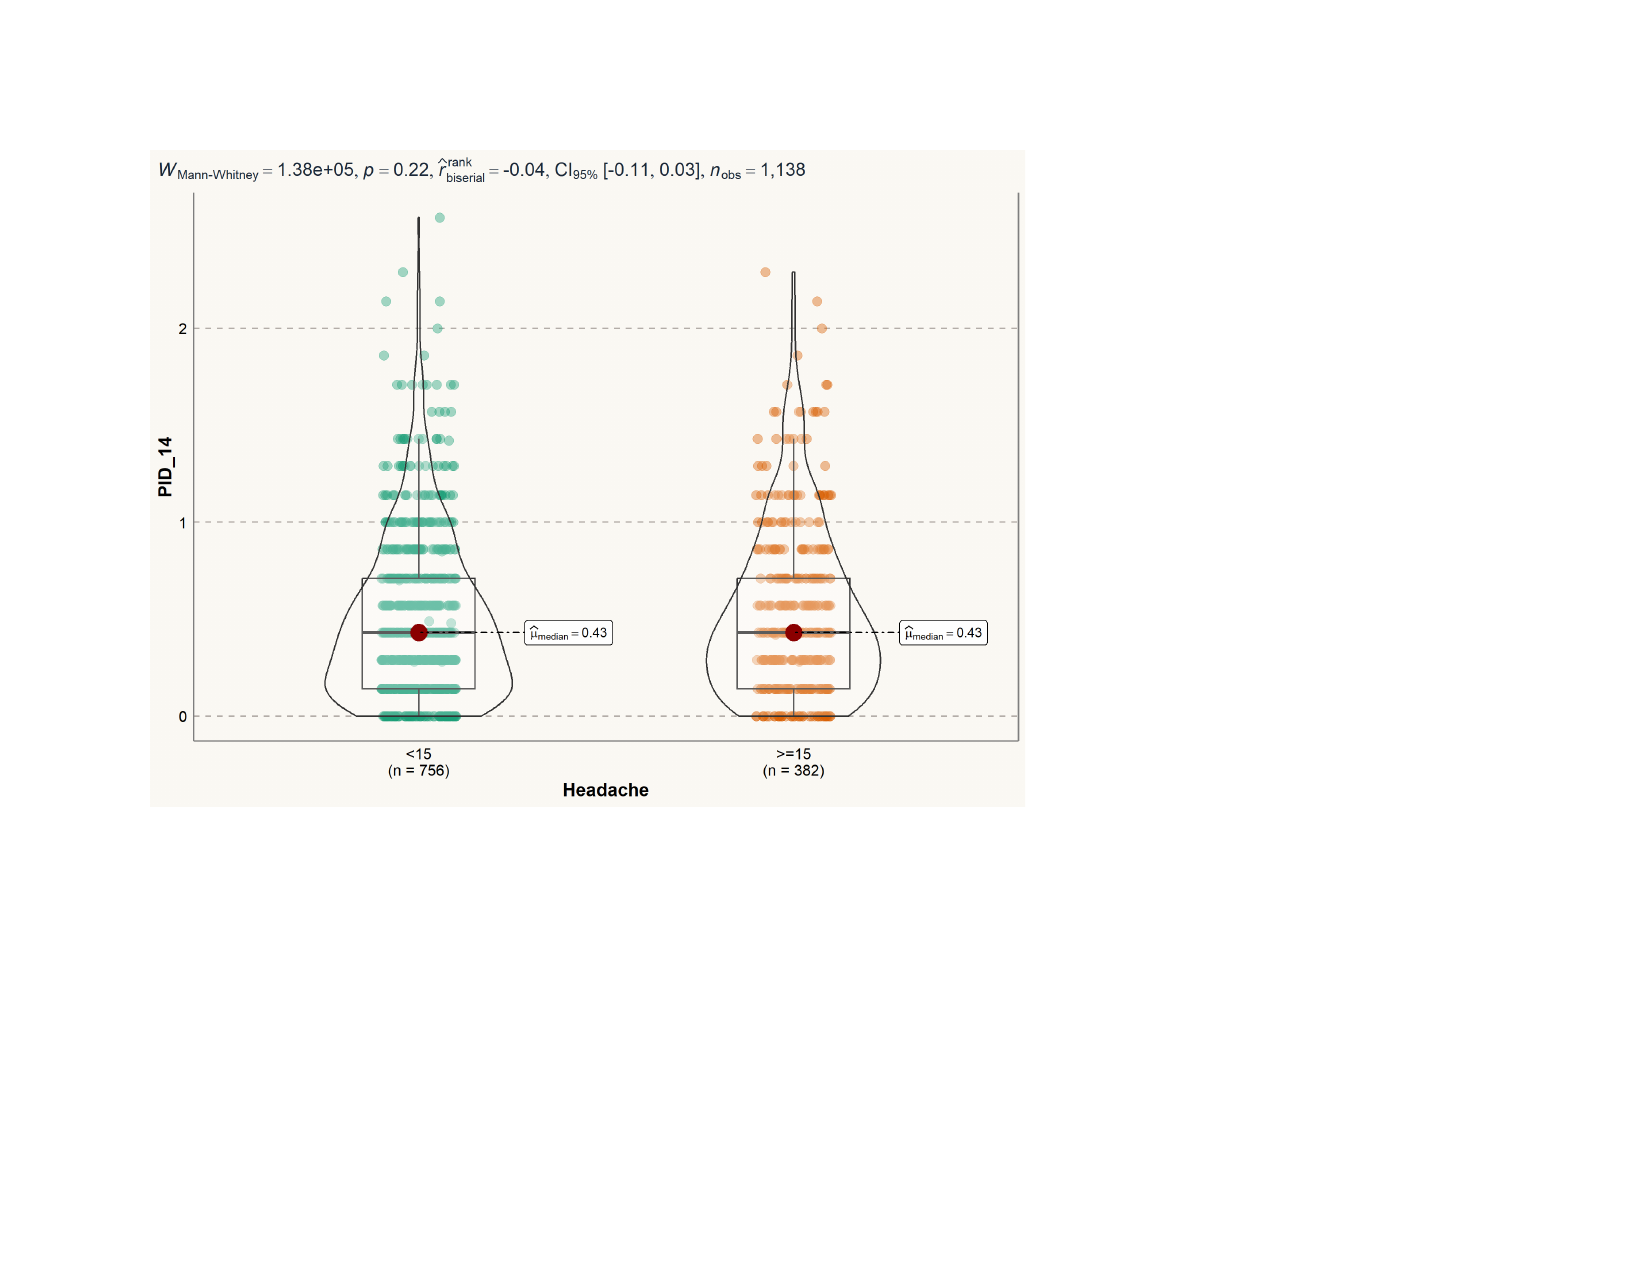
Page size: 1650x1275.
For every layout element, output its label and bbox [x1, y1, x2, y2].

picture [150, 150, 1025, 807]
